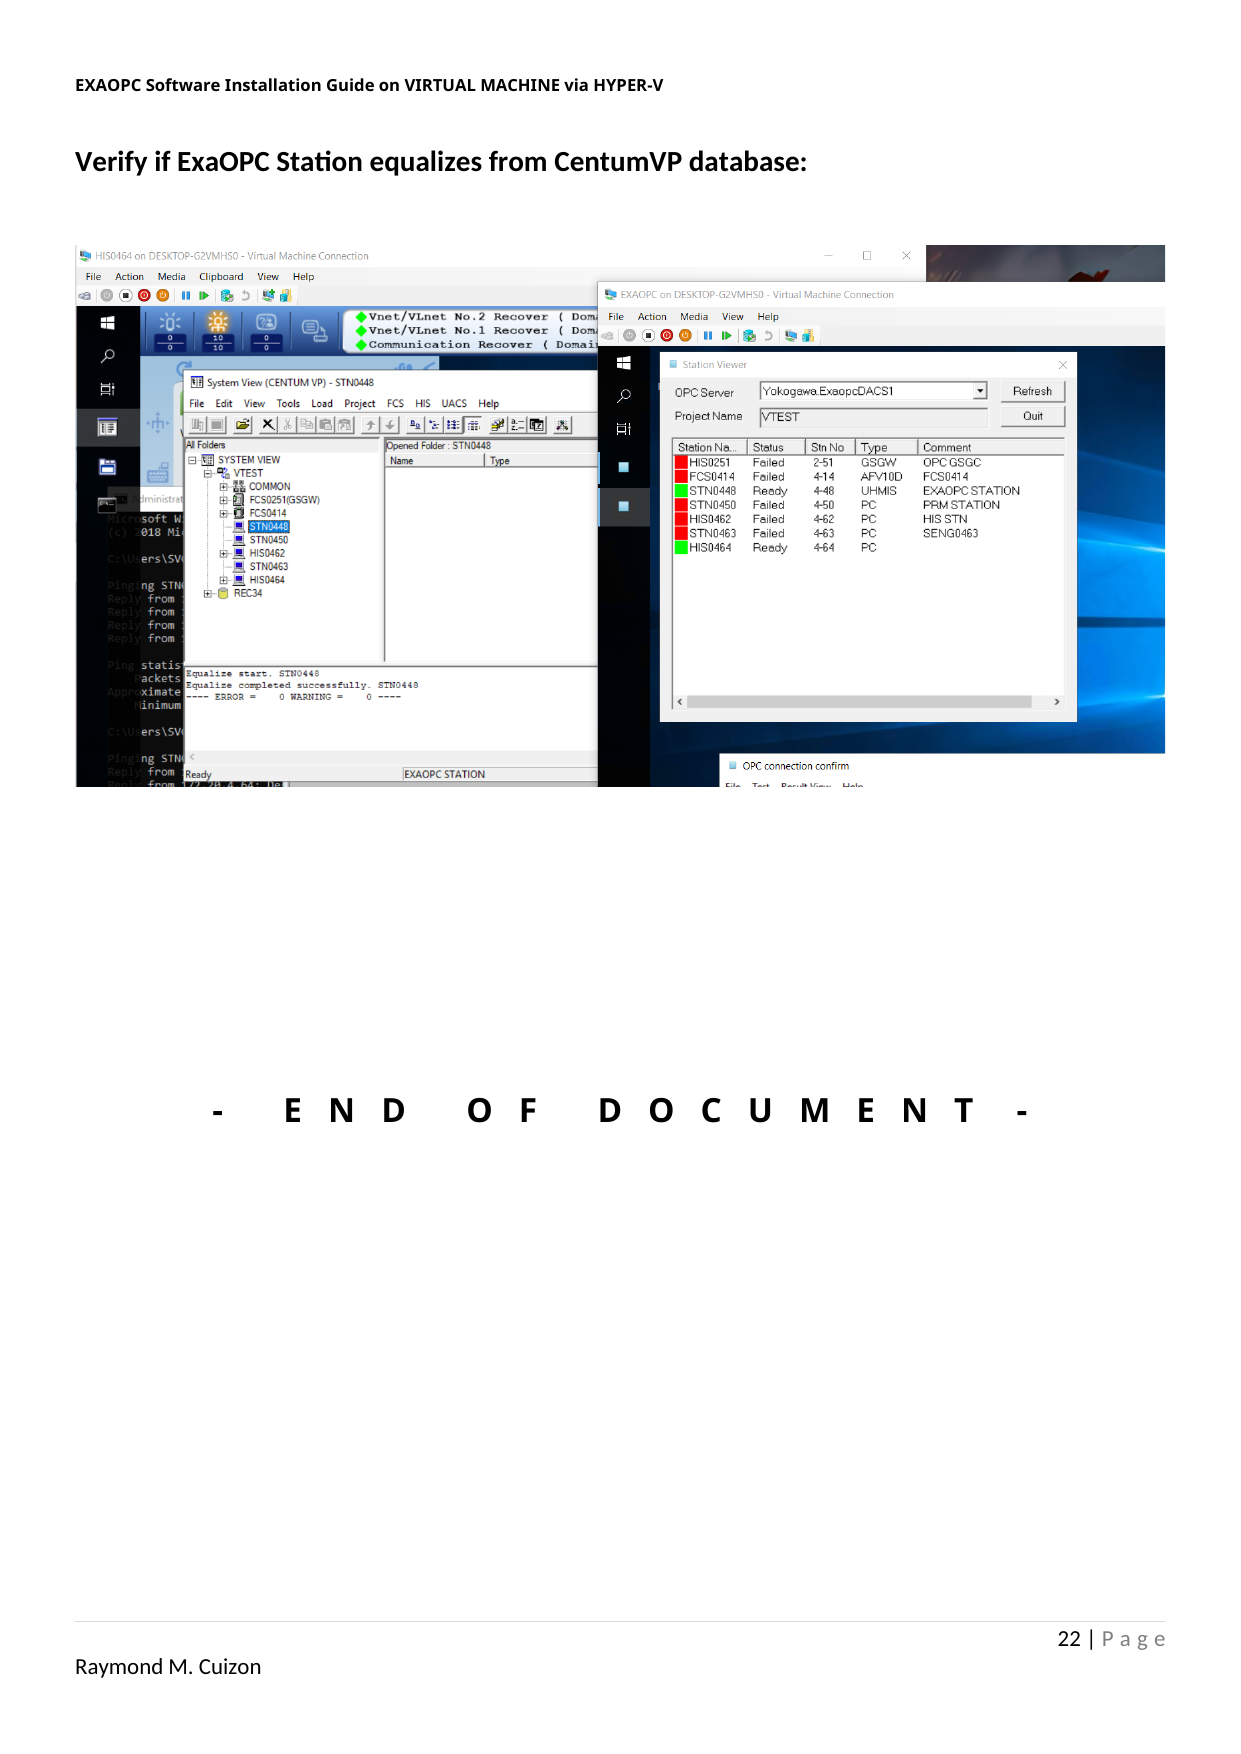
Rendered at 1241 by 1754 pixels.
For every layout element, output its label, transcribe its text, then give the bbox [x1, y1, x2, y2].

text Verify if ExaOPC Station equalizes from CentumVP database: [75, 143, 1165, 178]
text - E N D O F D O C U M E N T - [75, 1087, 1165, 1132]
picture [1137, 547, 1166, 553]
picture [75, 245, 1166, 787]
